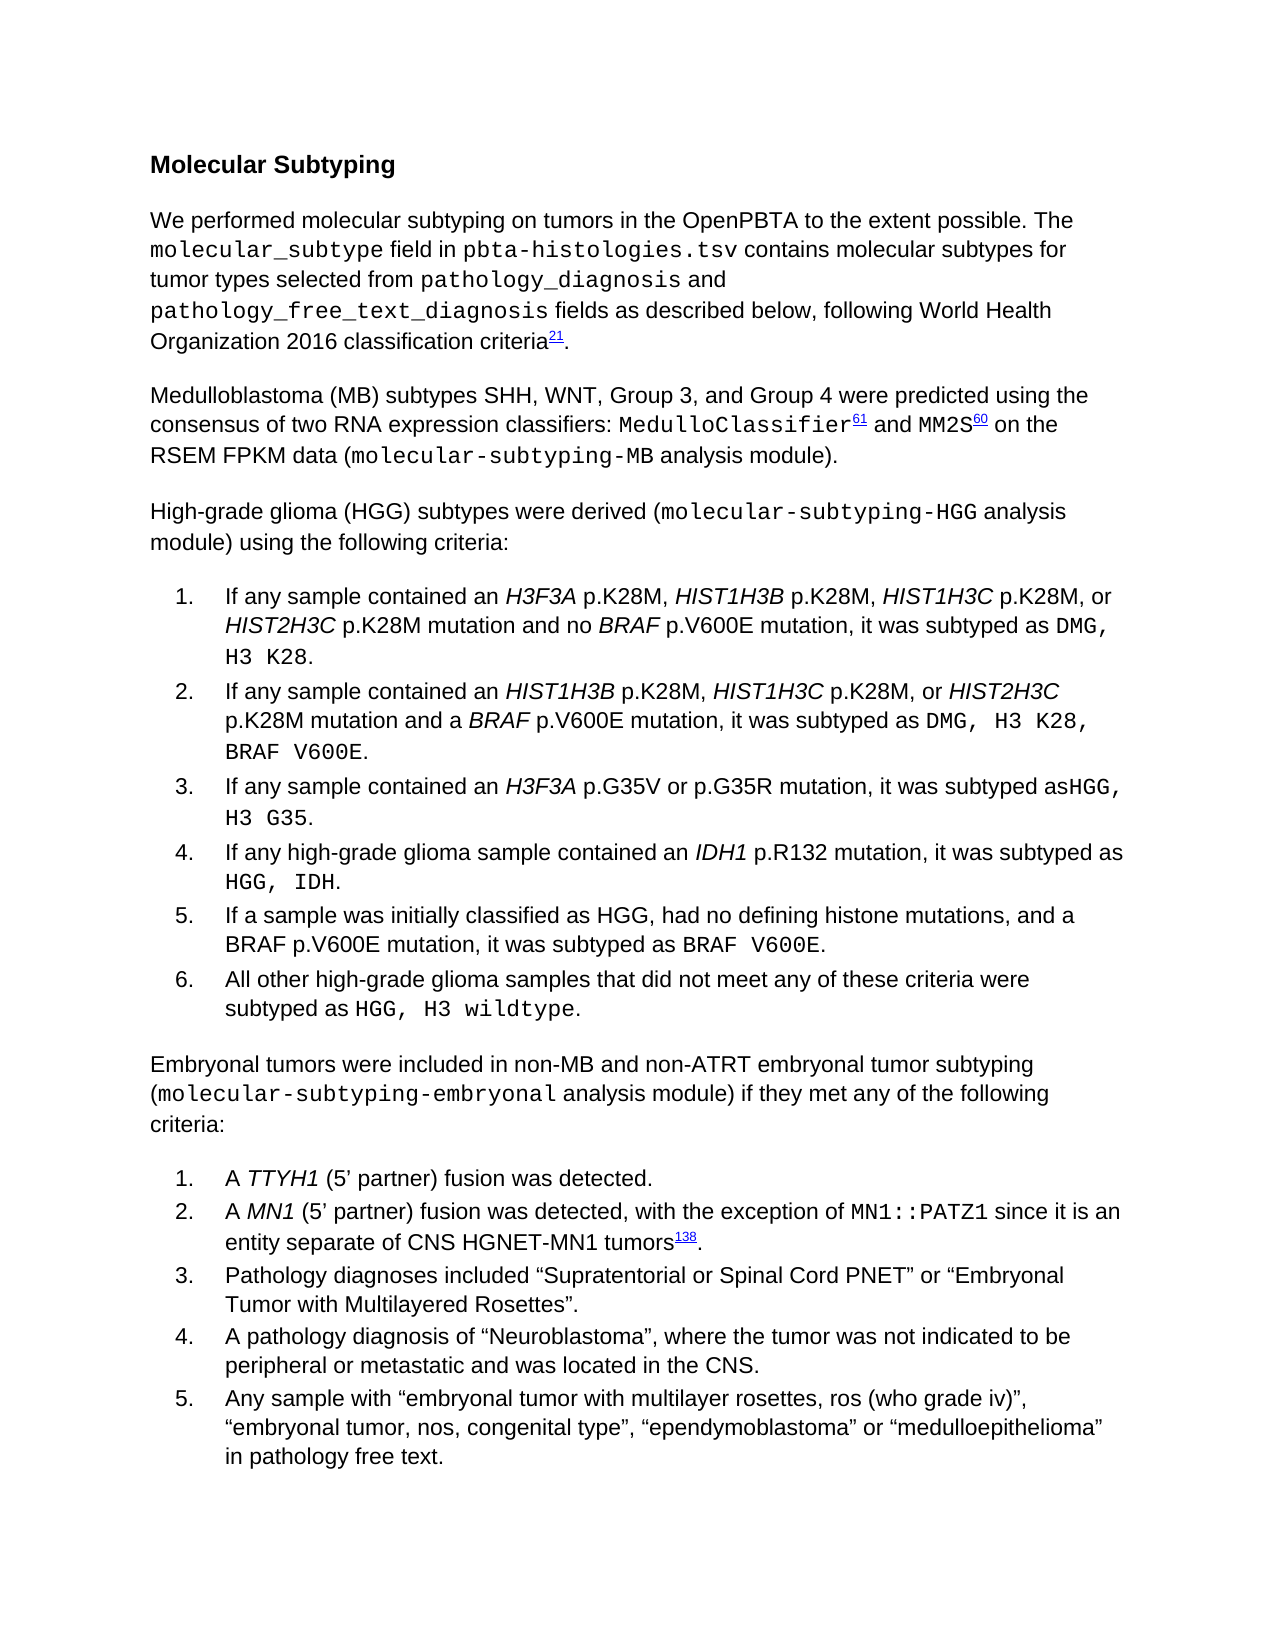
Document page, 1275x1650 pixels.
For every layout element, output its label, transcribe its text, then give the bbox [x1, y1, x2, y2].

list If any sample contained an H3F3A p.K28M, HIST1H3B p.K28M, HIST1H3C p.K28M, or HIST2H3C p.K28M mutation and no BRAF p.V600E mutation, it was subtyped as DMG, H3 K28. [175, 583, 1125, 671]
list If a sample was initially classified as HGG, had no defining histone mutations, and a BRAF p.V600E mutation, it was subtyped as BRAF V600E. [175, 902, 1125, 960]
list If any high-grade glioma sample contained an IDH1 p.R132 mutation, it was subtyped as HGG, IDH. [175, 839, 1125, 896]
text High-grade glioma (HGG) subtypes were derived (molecular-subtyping-HGG analysis module) using the following criteria: [150, 498, 1125, 556]
list If any sample contained an HIST1H3B p.K28M, HIST1H3C p.K28M, or HIST2H3C p.K28M mutation and a BRAF p.V600E mutation, it was subtyped as DMG, H3 K28, BRAF V600E. [175, 678, 1125, 766]
text Medulloblastoma (MB) subtypes SHH, WNT, Group 3, and Group 4 were predicted using the consensus of two RNA expression classifiers: MedulloClassifier61 and MM2S60 on the RSEM FPKM data (molecular-subtyping-MB analysis module). [150, 382, 1125, 471]
list A pathology diagnosis of “Neuroblastoma”, where the tumor was not indicated to be peripheral or metastatic and was located in the CNS. [175, 1323, 1125, 1379]
list Pathology diagnoses included “Supratentorial or Spinal Cord PNET” or “Embryonal Tumor with Multilayered Rosettes”. [175, 1262, 1125, 1317]
text Embryonal tumors were included in non-MB and non-ATRT embryonal tumor subtyping (molecular-subtyping-embryonal analysis module) if they met any of the following criteria: [150, 1051, 1125, 1138]
list If any sample contained an H3F3A p.G35V or p.G35R mutation, it was subtyped asHGG, H3 G35. [175, 773, 1125, 832]
list Any sample with “embryonal tumor with multilayer rosettes, ros (who grade iv)”, “embryonal tumor, nos, congenital type”, “ependymoblastoma” or “medulloepithelioma” in pathology free text. [175, 1385, 1125, 1469]
list A TTYH1 (5’ partner) fusion was detected. [175, 1165, 1125, 1192]
list A MN1 (5’ partner) fusion was detected, with the exception of MN1::PATZ1 since it is an entity separate of CNS HGNET-MN1 tumors138. [175, 1198, 1125, 1255]
subtitle Molecular Subtyping [150, 150, 1125, 179]
list All other high-grade glioma samples that did not meet any of these criteria were subtyped as HGG, H3 wildtype. [175, 966, 1125, 1024]
text We performed molecular subtyping on tumors in the OpenPBTA to the extent possible. The molecular_subtype field in pbta-histologies.tsv contains molecular subtypes for tumor types selected from pathology_diagnosis and pathology_free_text_diagnosis fields as described below, following World Health Organization 2016 classification criteria21. [150, 207, 1125, 355]
